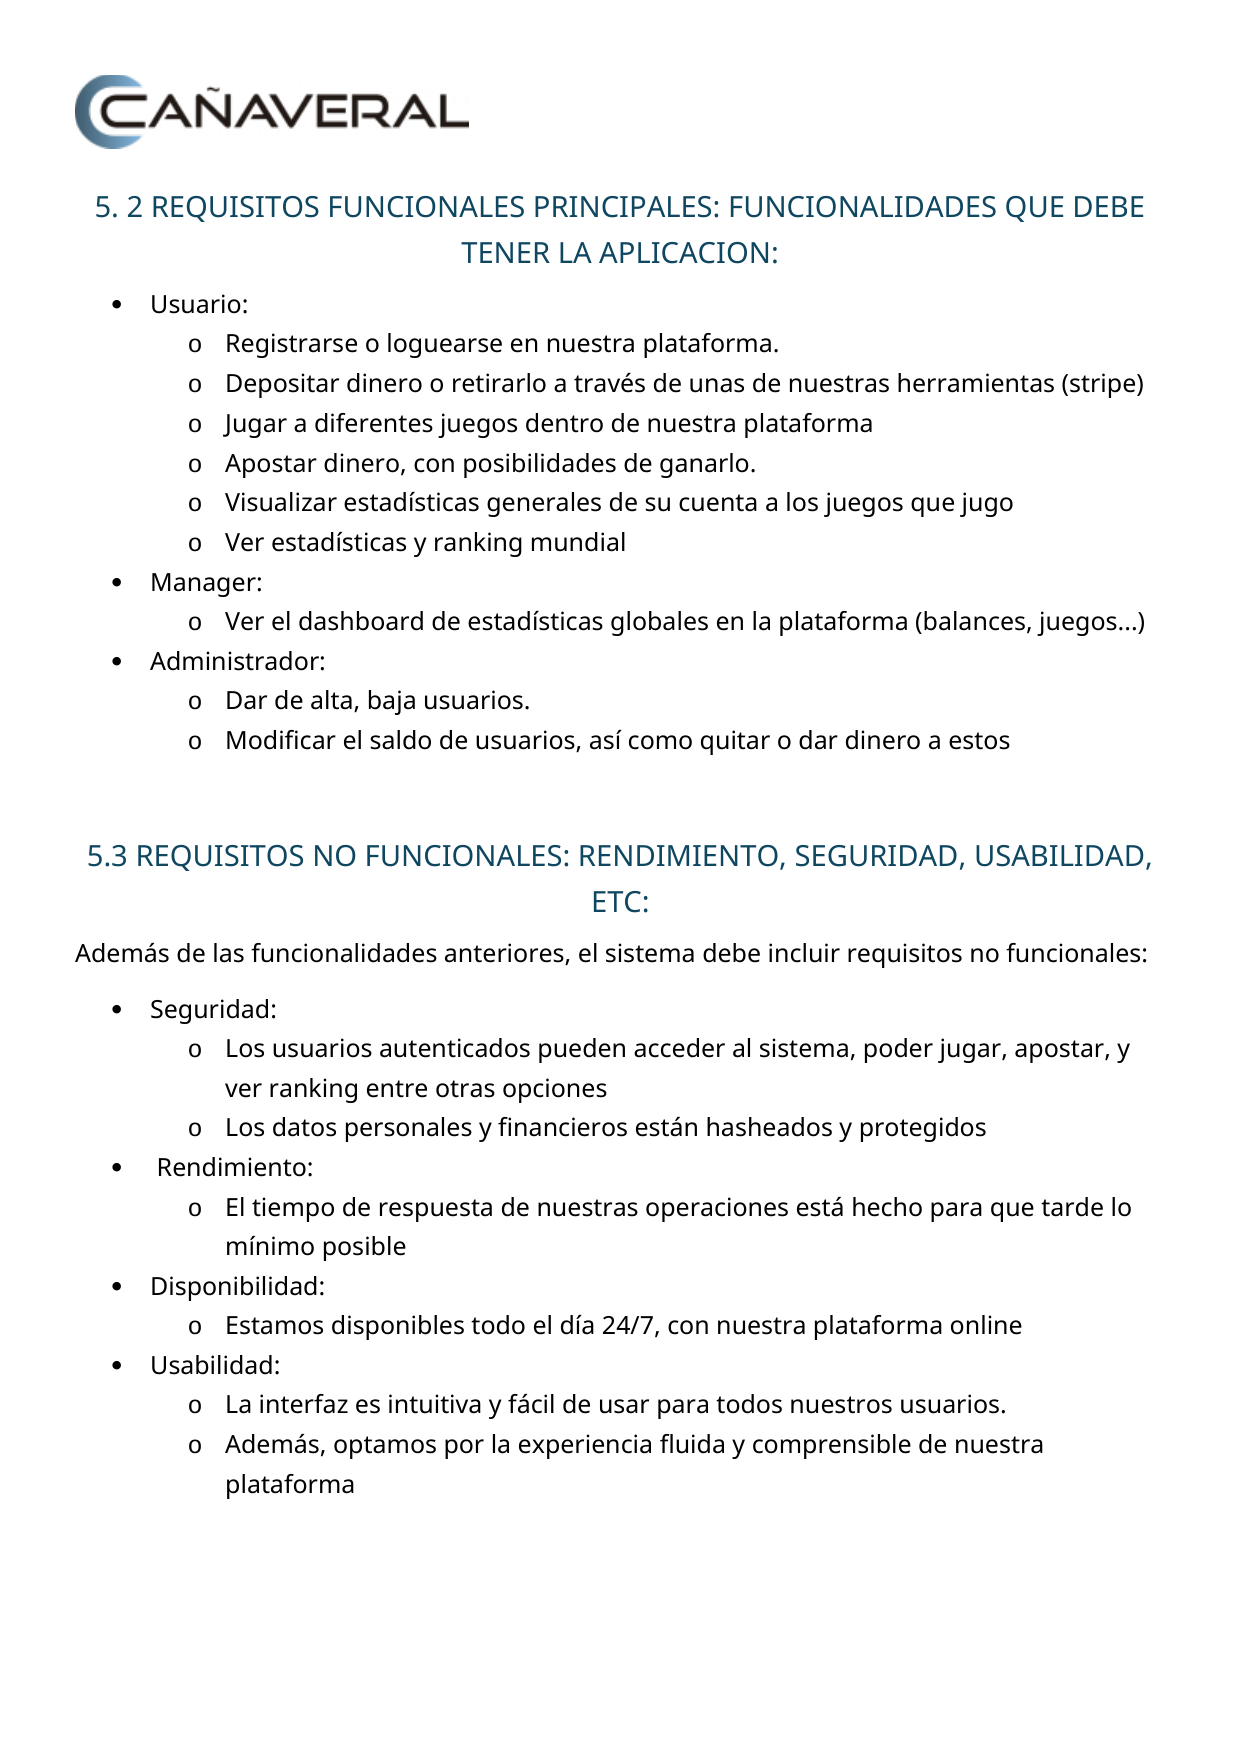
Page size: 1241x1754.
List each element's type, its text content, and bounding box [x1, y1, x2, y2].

list Modificar el saldo de usuarios, así como quitar o dar dinero a estos [187, 723, 1165, 757]
list El tiempo de respuesta de nuestras operaciones está hecho para que tarde lo mínimo posible [187, 1189, 1165, 1263]
list Administrador: [112, 643, 1165, 677]
list Registrarse o loguearse en nuestra plataforma. [187, 326, 1165, 360]
list Manager: [112, 564, 1165, 598]
list Seguridad: [112, 991, 1165, 1026]
subtitle 5. 2 REQUISITOS FUNCIONALES PRINCIPALES: FUNCIONALIDADES QUE DEBE TENER LA APLICACION: [75, 186, 1165, 272]
list La interfaz es intuitiva y fácil de usar para todos nuestros usuarios. [187, 1387, 1165, 1421]
list Ver el dashboard de estadísticas globales en la plataforma (balances, juegos...) [187, 604, 1165, 638]
list Depositar dinero o retirarlo a través de unas de nuestras herramientas (stripe) [187, 366, 1165, 400]
list Usuario: [112, 287, 1165, 321]
list Los datos personales y financieros están hasheados y protegidos [187, 1110, 1165, 1144]
list Rendimiento: [112, 1150, 1165, 1184]
list Dar de alta, baja usuarios. [187, 683, 1165, 717]
list Jugar a diferentes juegos dentro de nuestra plataforma [187, 406, 1165, 440]
list Estamos disponibles todo el día 24/7, con nuestra plataforma online [187, 1308, 1165, 1342]
list Disponibilidad: [112, 1268, 1165, 1302]
list Visualizar estadísticas generales de su cuenta a los juegos que jugo [187, 485, 1165, 519]
list Usabilidad: [112, 1348, 1165, 1382]
list Ver estadísticas y ranking mundial [187, 524, 1165, 559]
list Además, optamos por la experiencia fluida y comprensible de nuestra plataforma [187, 1427, 1165, 1501]
list Apostar dinero, con posibilidades de ganarlo. [187, 445, 1165, 479]
text Además de las funcionalidades anteriores, el sistema debe incluir requisitos no funcionales: [75, 935, 1165, 969]
subtitle 5.3 REQUISITOS NO FUNCIONALES: RENDIMIENTO, SEGURIDAD, USABILIDAD, ETC: [75, 835, 1165, 921]
list Los usuarios autenticados pueden acceder al sistema, poder jugar, apostar, y ver ranking entre otras opciones [187, 1031, 1165, 1105]
